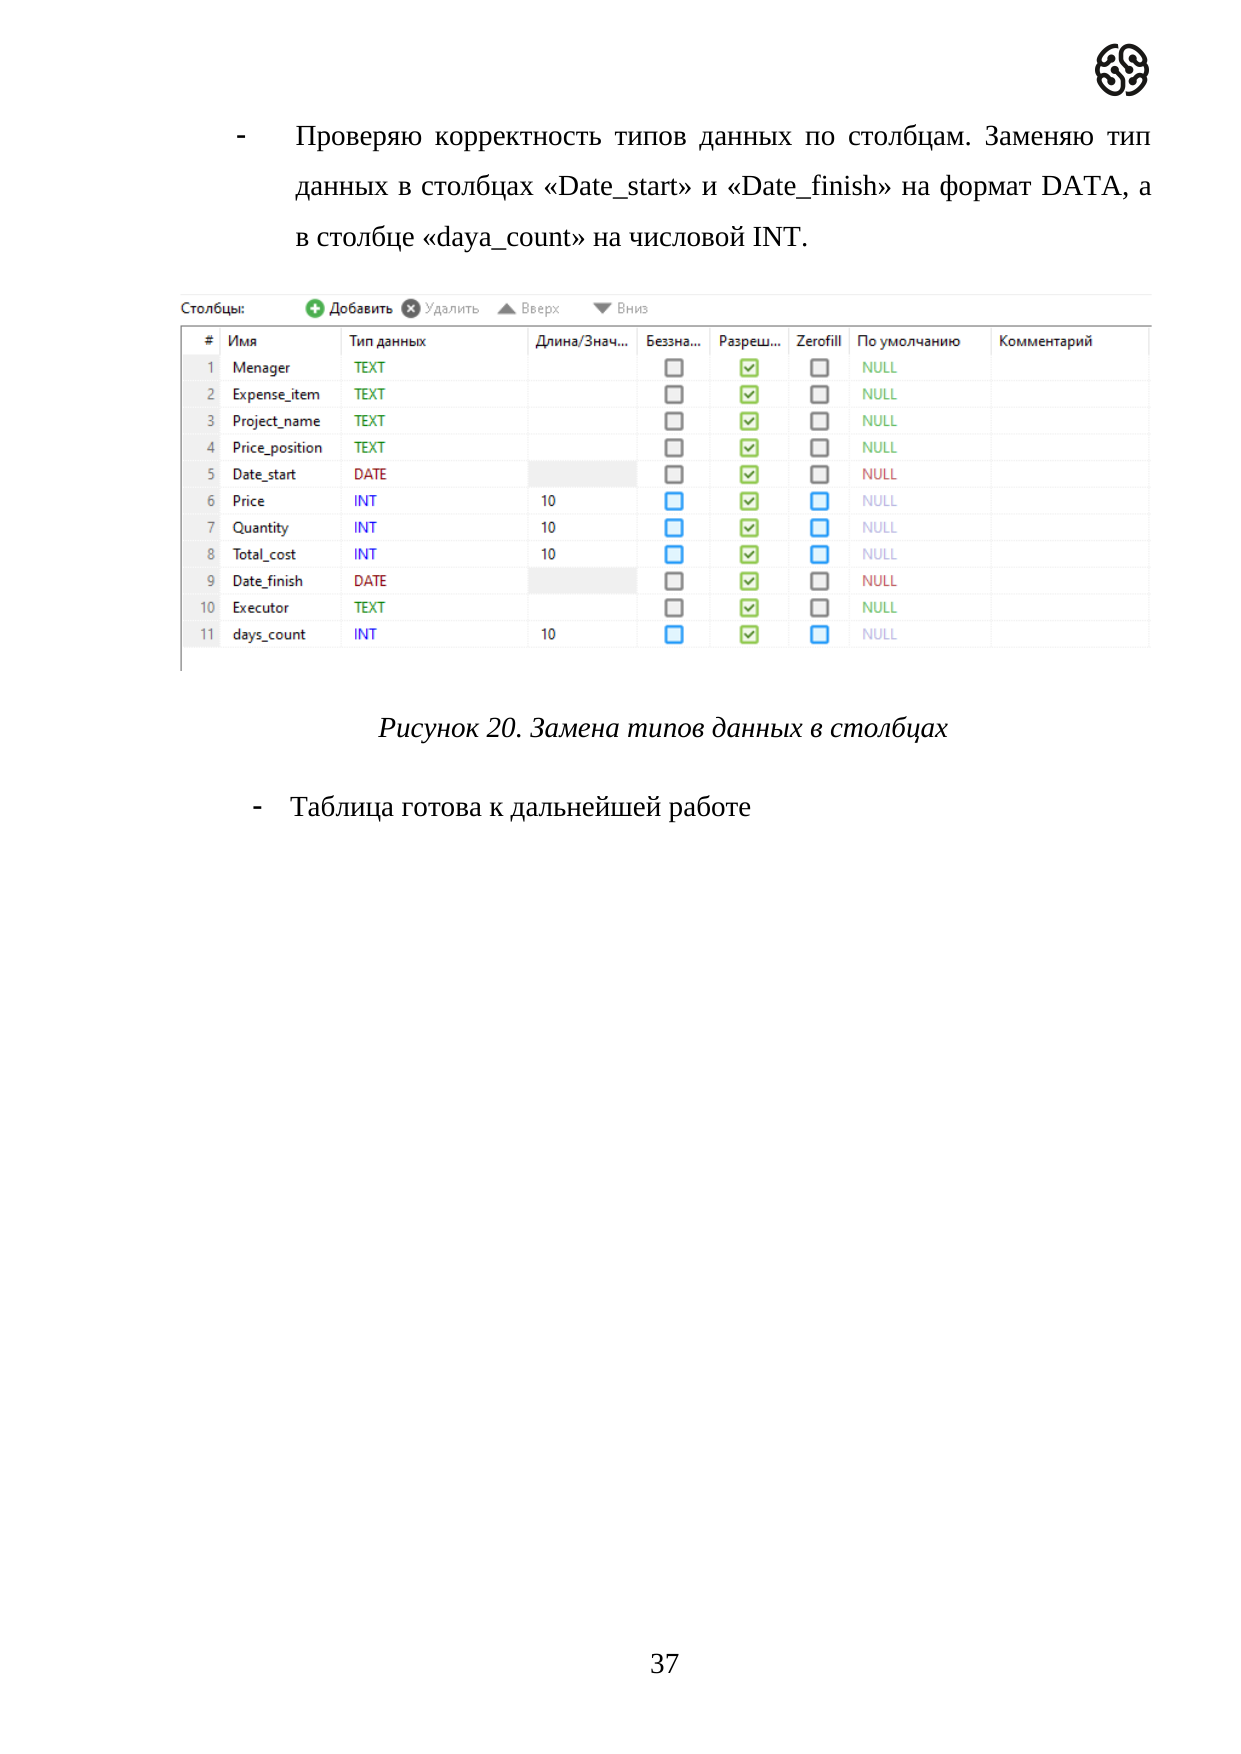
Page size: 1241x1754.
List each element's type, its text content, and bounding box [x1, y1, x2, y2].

text Рисунок 20. Замена типов данных в столбцах [177, 710, 1152, 743]
picture [177, 294, 1152, 671]
list Проверяю корректность типов данных по столбцам. Заменяю тип данных в столбцах «Date_start» и «Date_finish» на формат DATA, а в столбце «daya_count» на числовой INT. [236, 118, 1152, 252]
list Таблица готова к дальнейшей работе [252, 789, 1152, 823]
picture [1095, 43, 1149, 97]
